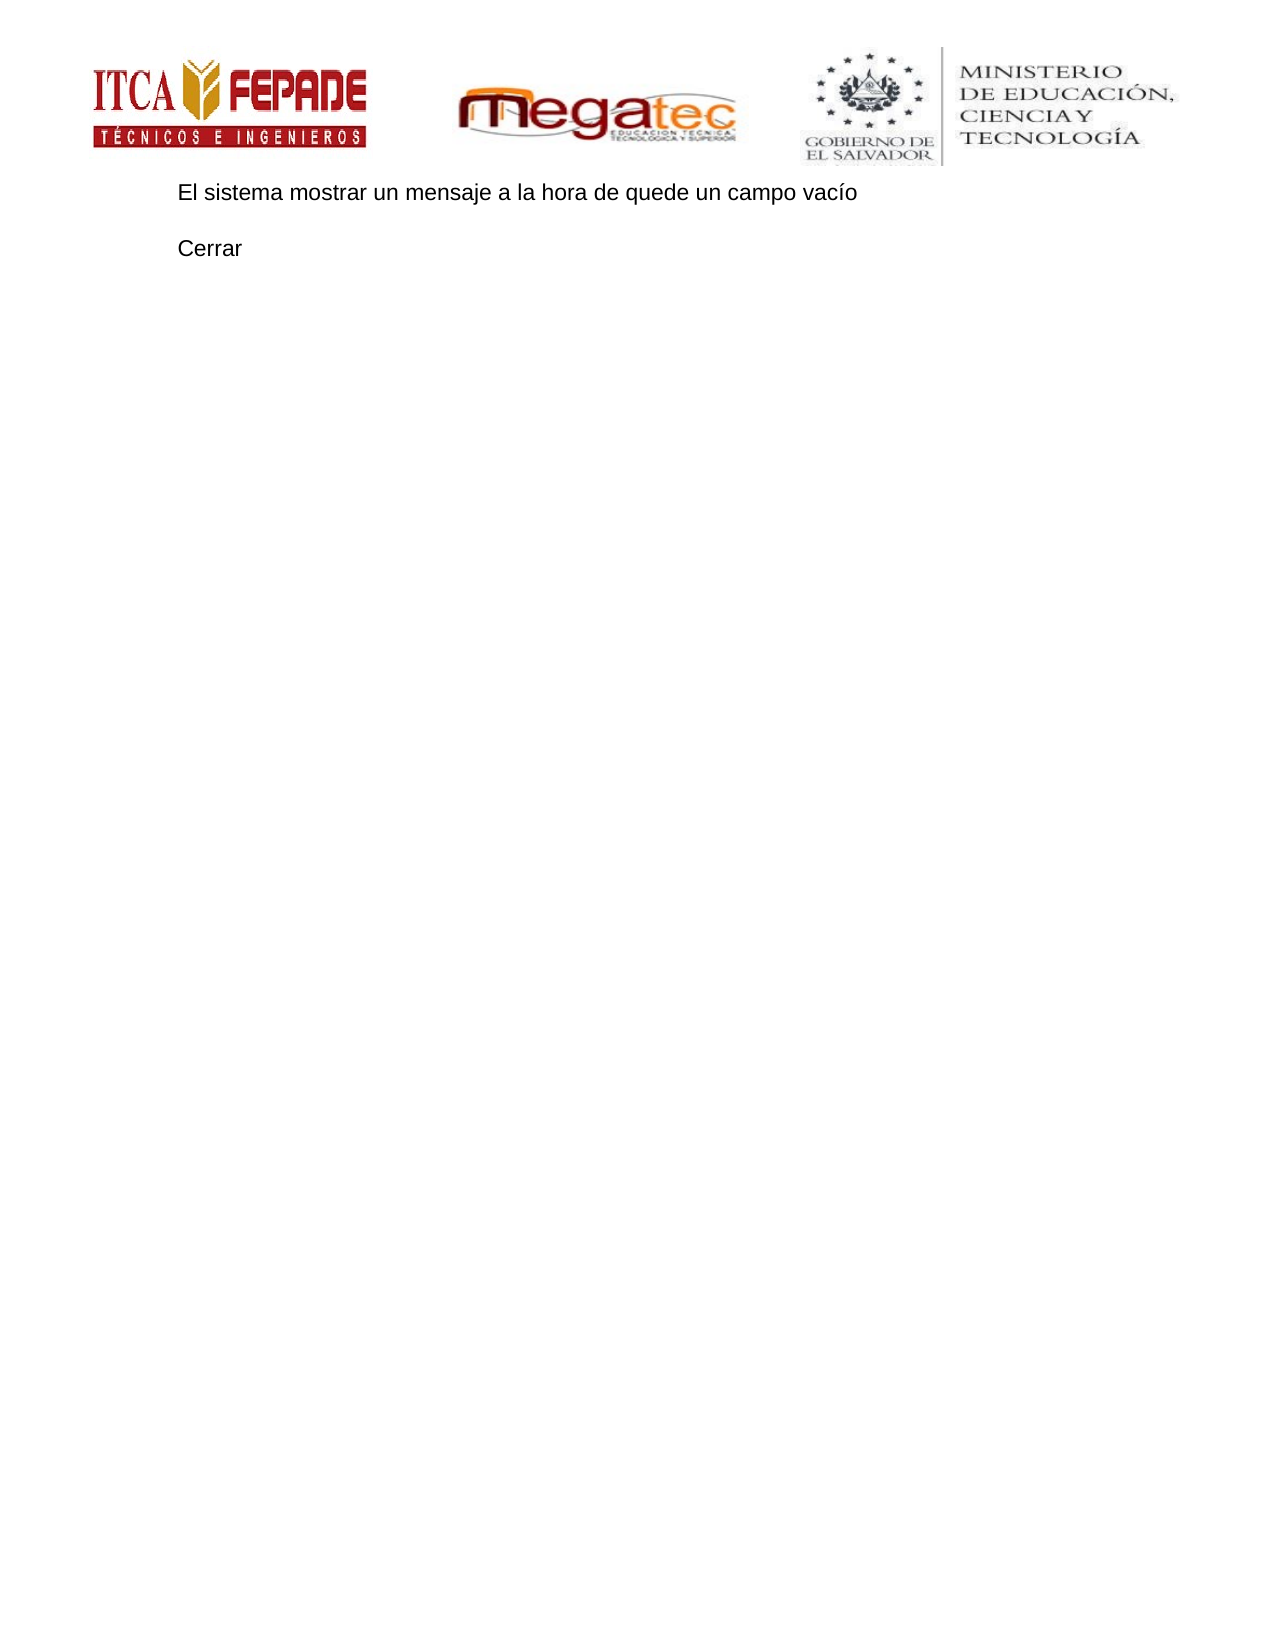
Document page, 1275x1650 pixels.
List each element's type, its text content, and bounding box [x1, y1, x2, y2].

picture [89, 46, 373, 159]
text Cerrar [177, 235, 1098, 261]
picture [800, 47, 1186, 166]
text El sistema mostrar un mensaje a la hora de quede un campo vacío [177, 148, 1098, 205]
picture [452, 65, 749, 148]
